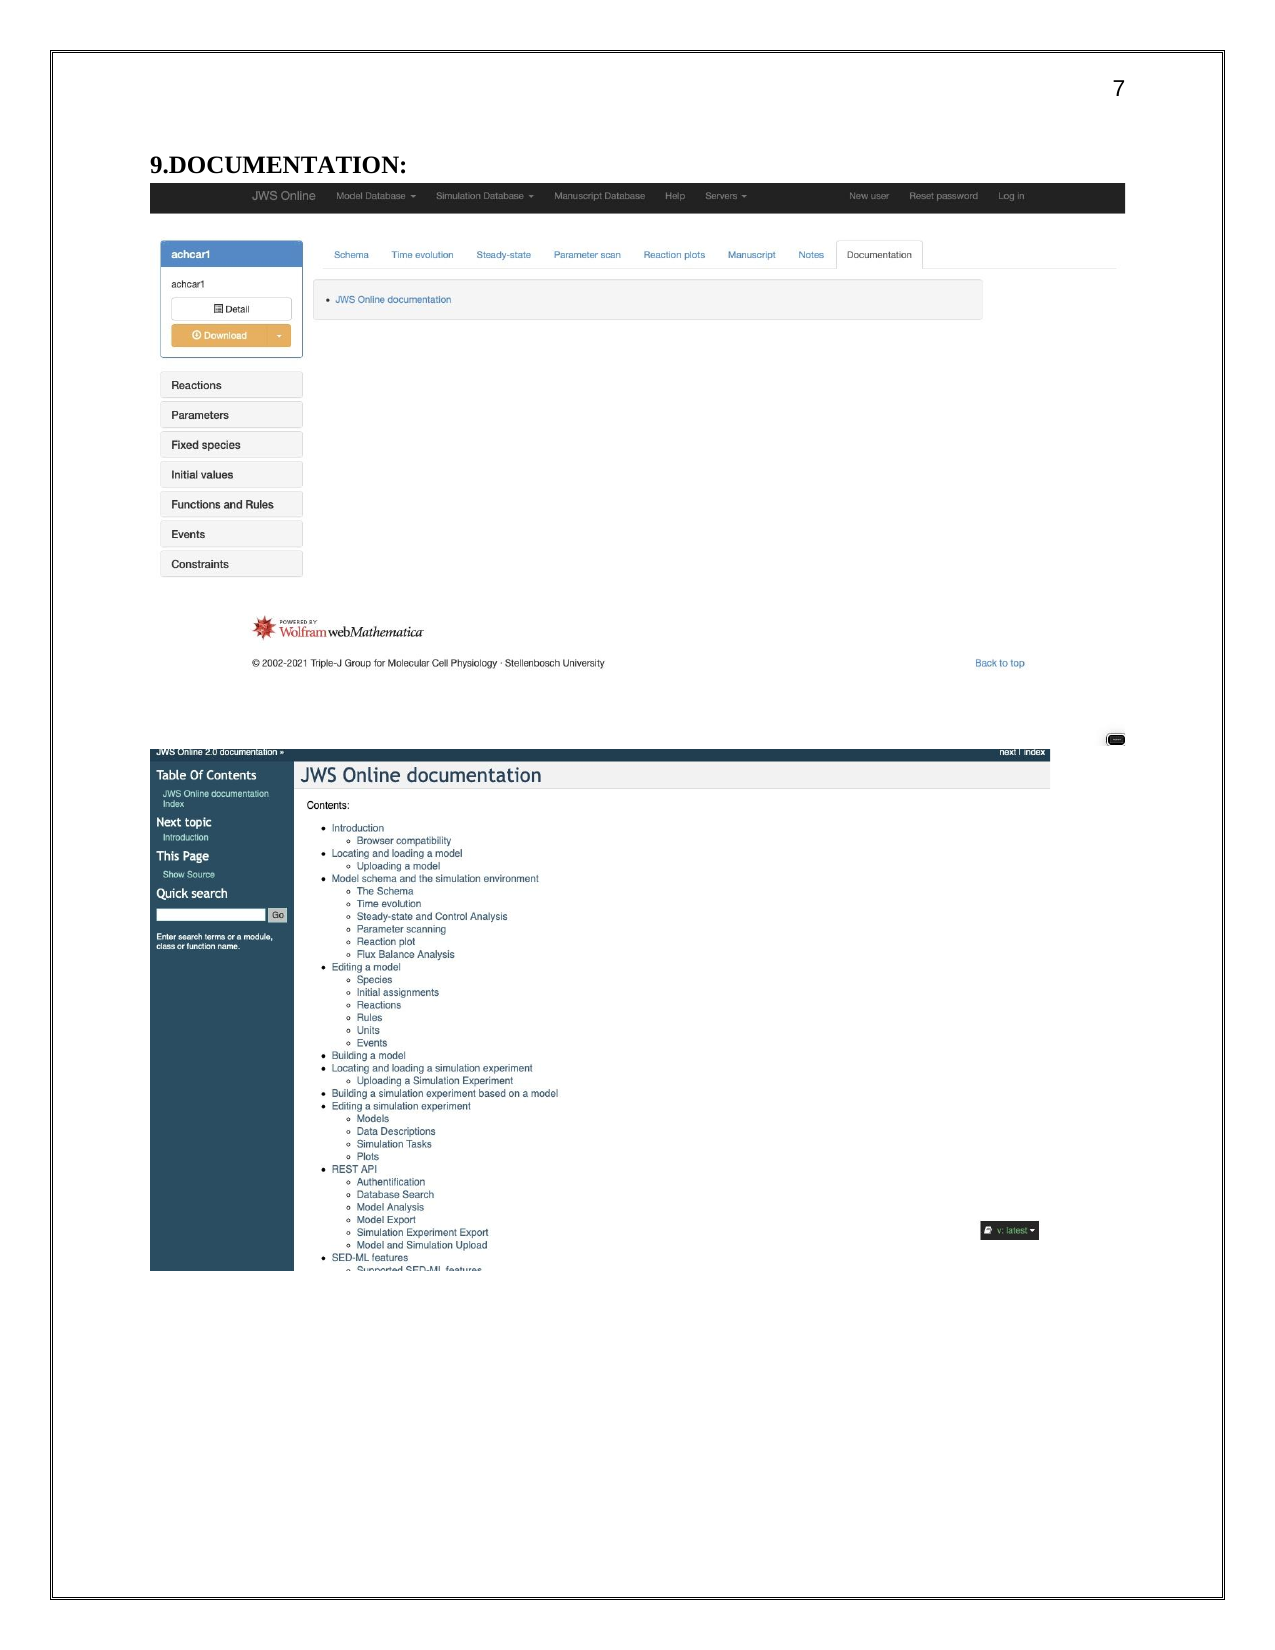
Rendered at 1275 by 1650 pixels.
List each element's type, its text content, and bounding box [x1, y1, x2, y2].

picture [150, 183, 1125, 746]
text 9.DOCUMENTATION: [150, 150, 1125, 179]
picture [150, 749, 1050, 1271]
